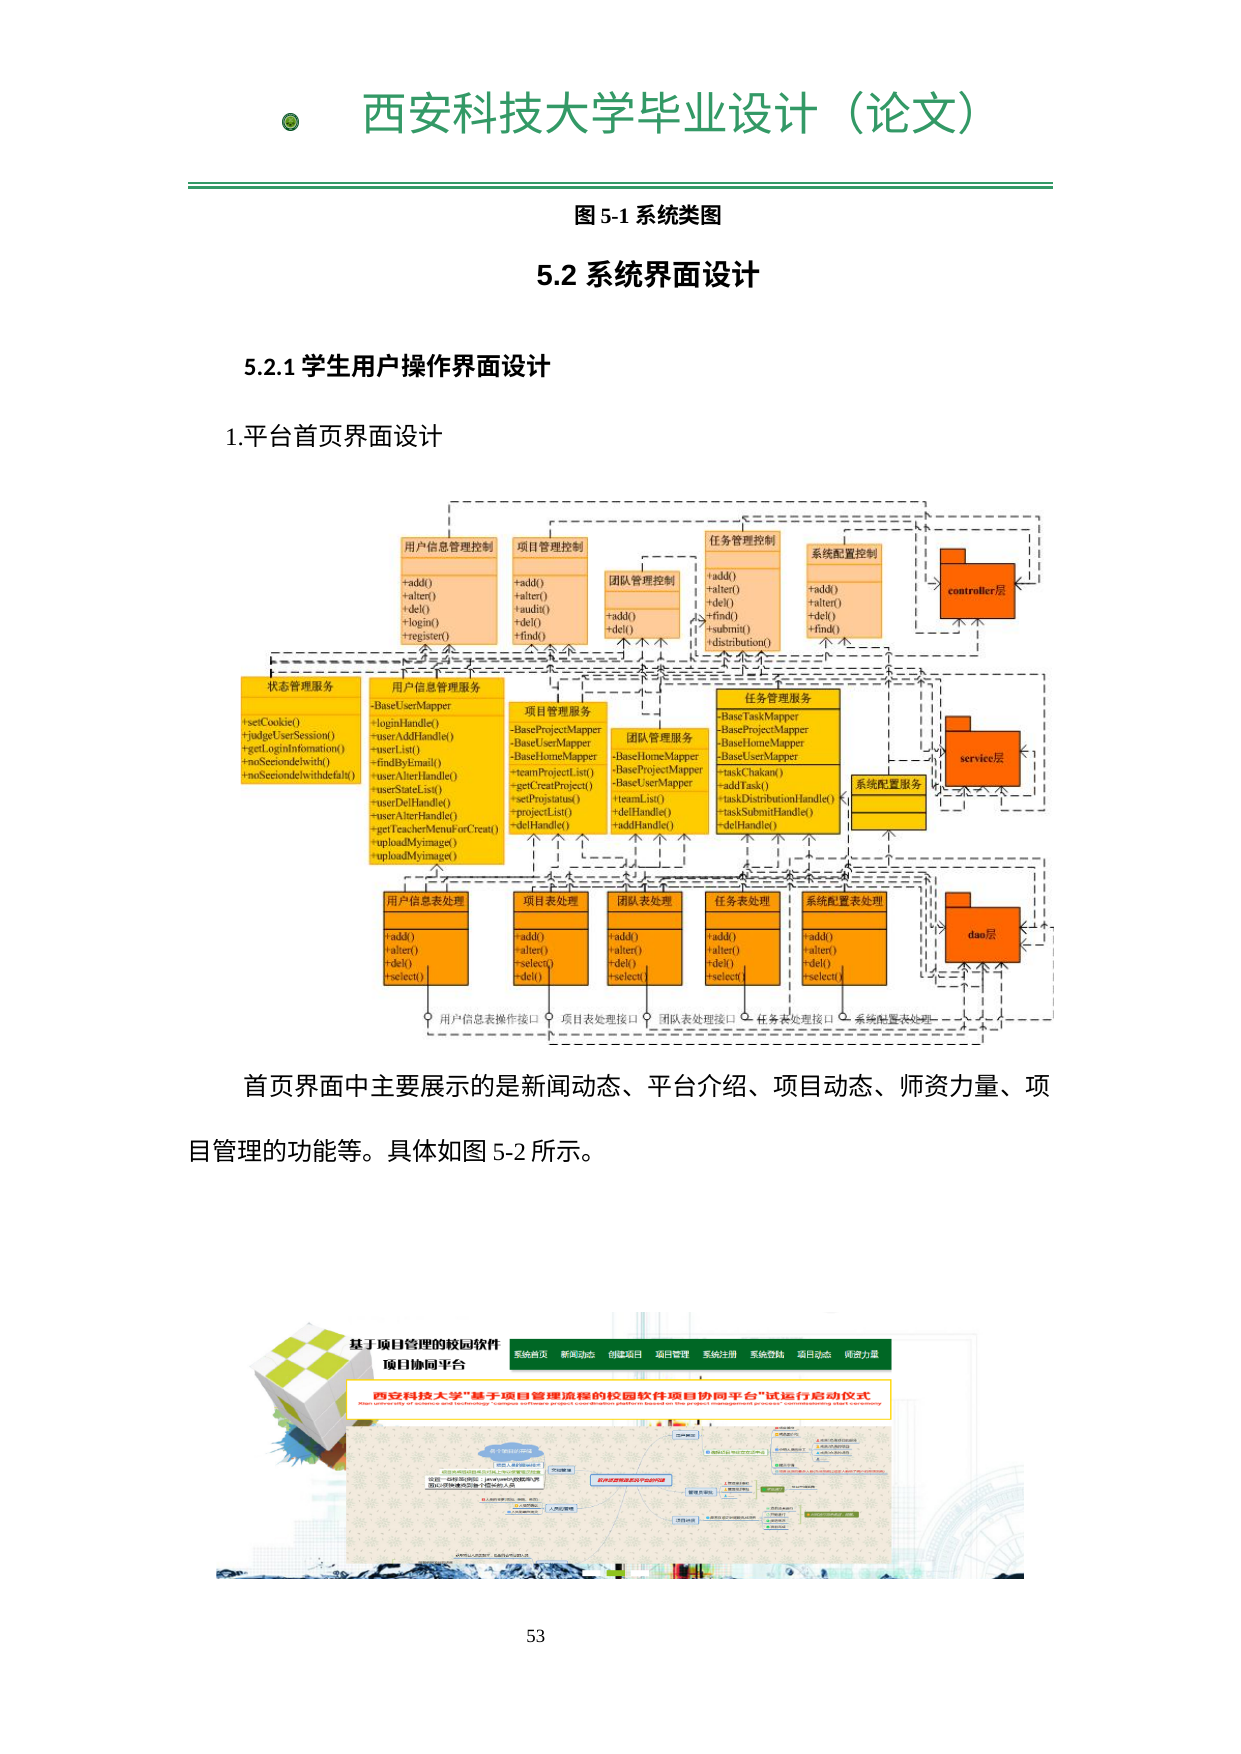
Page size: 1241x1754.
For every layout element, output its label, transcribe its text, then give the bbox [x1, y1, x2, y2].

picture [240, 501, 1054, 1045]
subtitle 5.2 系统界面设计 [187, 240, 1053, 305]
picture [282, 113, 299, 131]
text 图5-1 系统类图 [187, 197, 1053, 230]
text 1.平台首页界面设计 [187, 402, 1053, 467]
picture [216, 1312, 1024, 1579]
subtitle 5.2.1 学生用户操作界面设计 [187, 332, 1053, 397]
